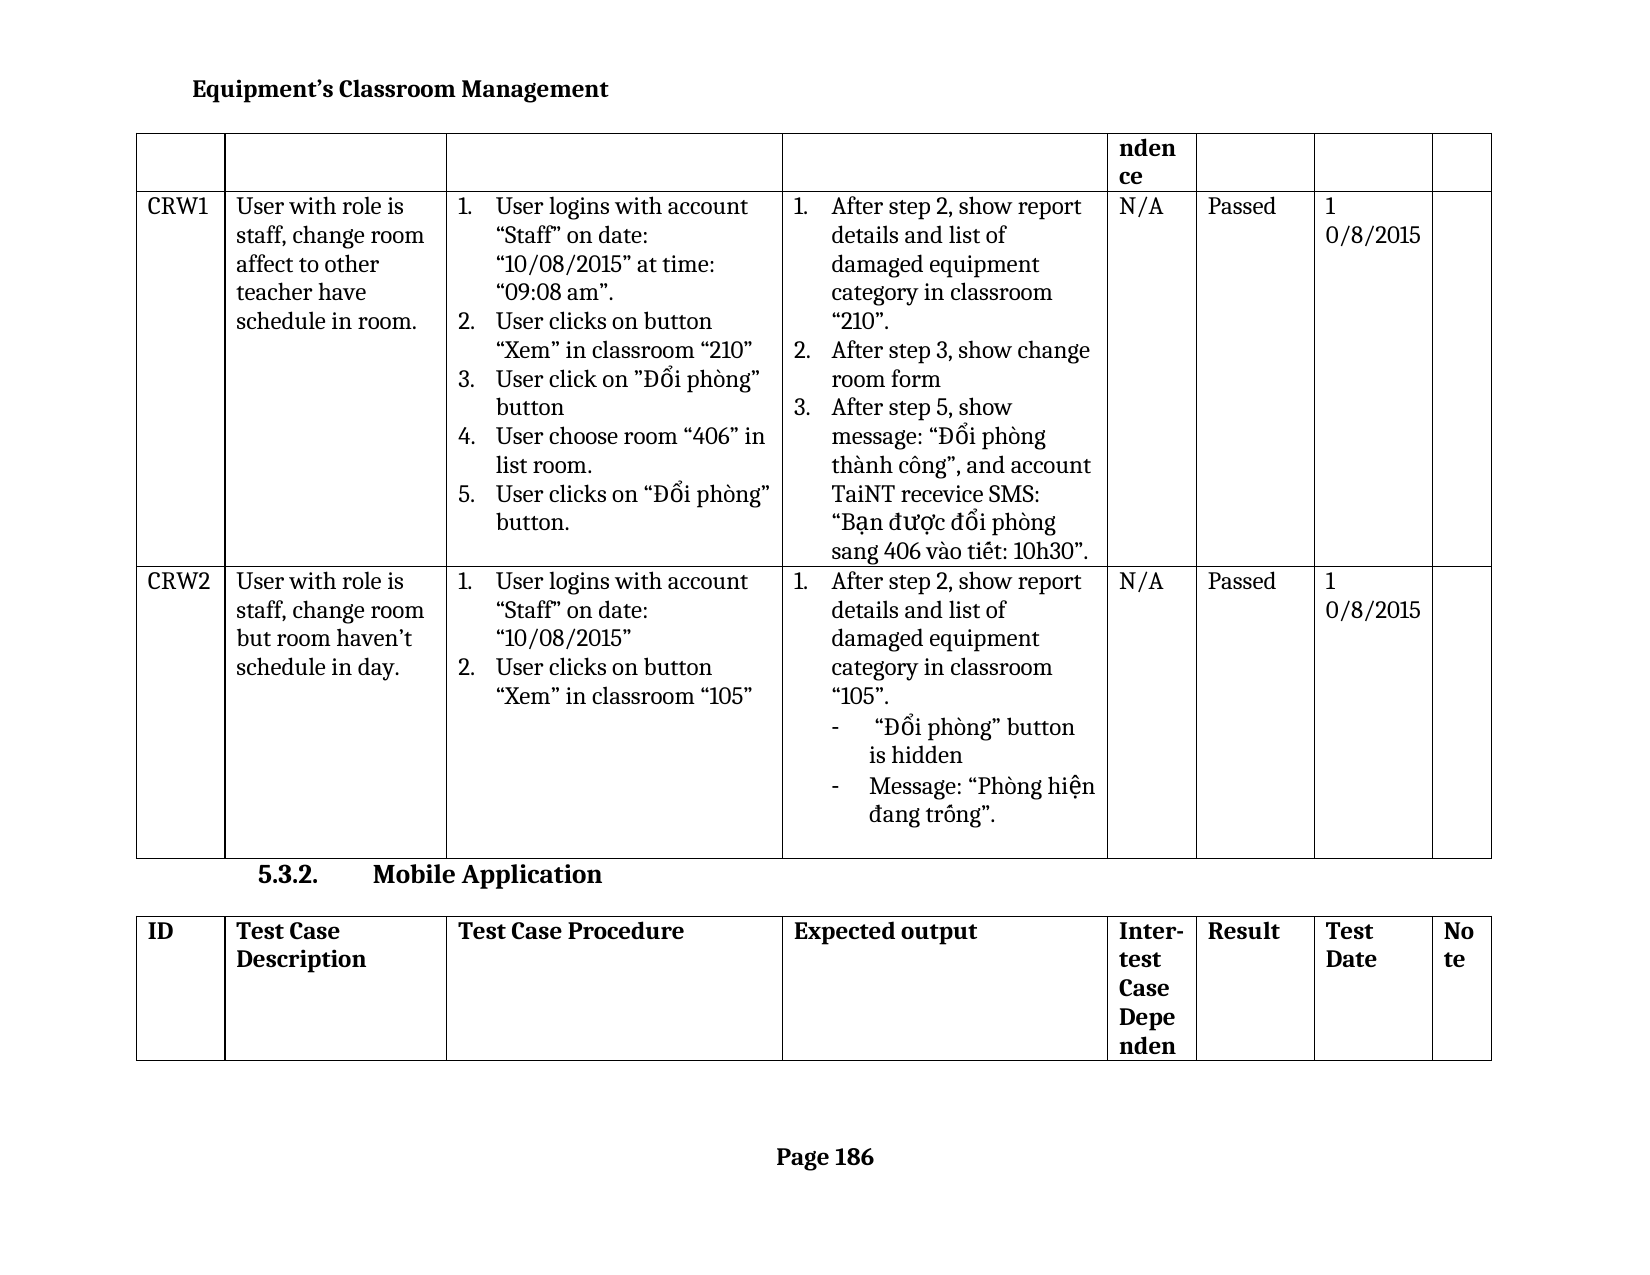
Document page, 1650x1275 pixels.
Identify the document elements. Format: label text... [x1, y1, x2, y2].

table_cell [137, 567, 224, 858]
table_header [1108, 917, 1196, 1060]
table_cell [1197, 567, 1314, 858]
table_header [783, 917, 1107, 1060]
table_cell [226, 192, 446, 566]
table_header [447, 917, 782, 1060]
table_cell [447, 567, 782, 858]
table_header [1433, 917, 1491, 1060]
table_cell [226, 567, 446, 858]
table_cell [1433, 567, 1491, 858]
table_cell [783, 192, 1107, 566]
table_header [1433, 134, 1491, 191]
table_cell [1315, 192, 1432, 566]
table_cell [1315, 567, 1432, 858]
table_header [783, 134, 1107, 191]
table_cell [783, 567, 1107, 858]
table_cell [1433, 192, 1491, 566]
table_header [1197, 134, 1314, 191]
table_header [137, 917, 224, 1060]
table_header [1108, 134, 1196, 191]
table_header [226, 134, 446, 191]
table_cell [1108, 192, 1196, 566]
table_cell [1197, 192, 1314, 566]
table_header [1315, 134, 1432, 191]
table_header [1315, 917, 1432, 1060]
list Mobile Application [258, 859, 1502, 890]
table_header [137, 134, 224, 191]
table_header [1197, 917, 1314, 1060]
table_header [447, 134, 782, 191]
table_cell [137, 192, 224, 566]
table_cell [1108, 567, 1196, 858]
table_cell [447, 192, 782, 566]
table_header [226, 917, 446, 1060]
